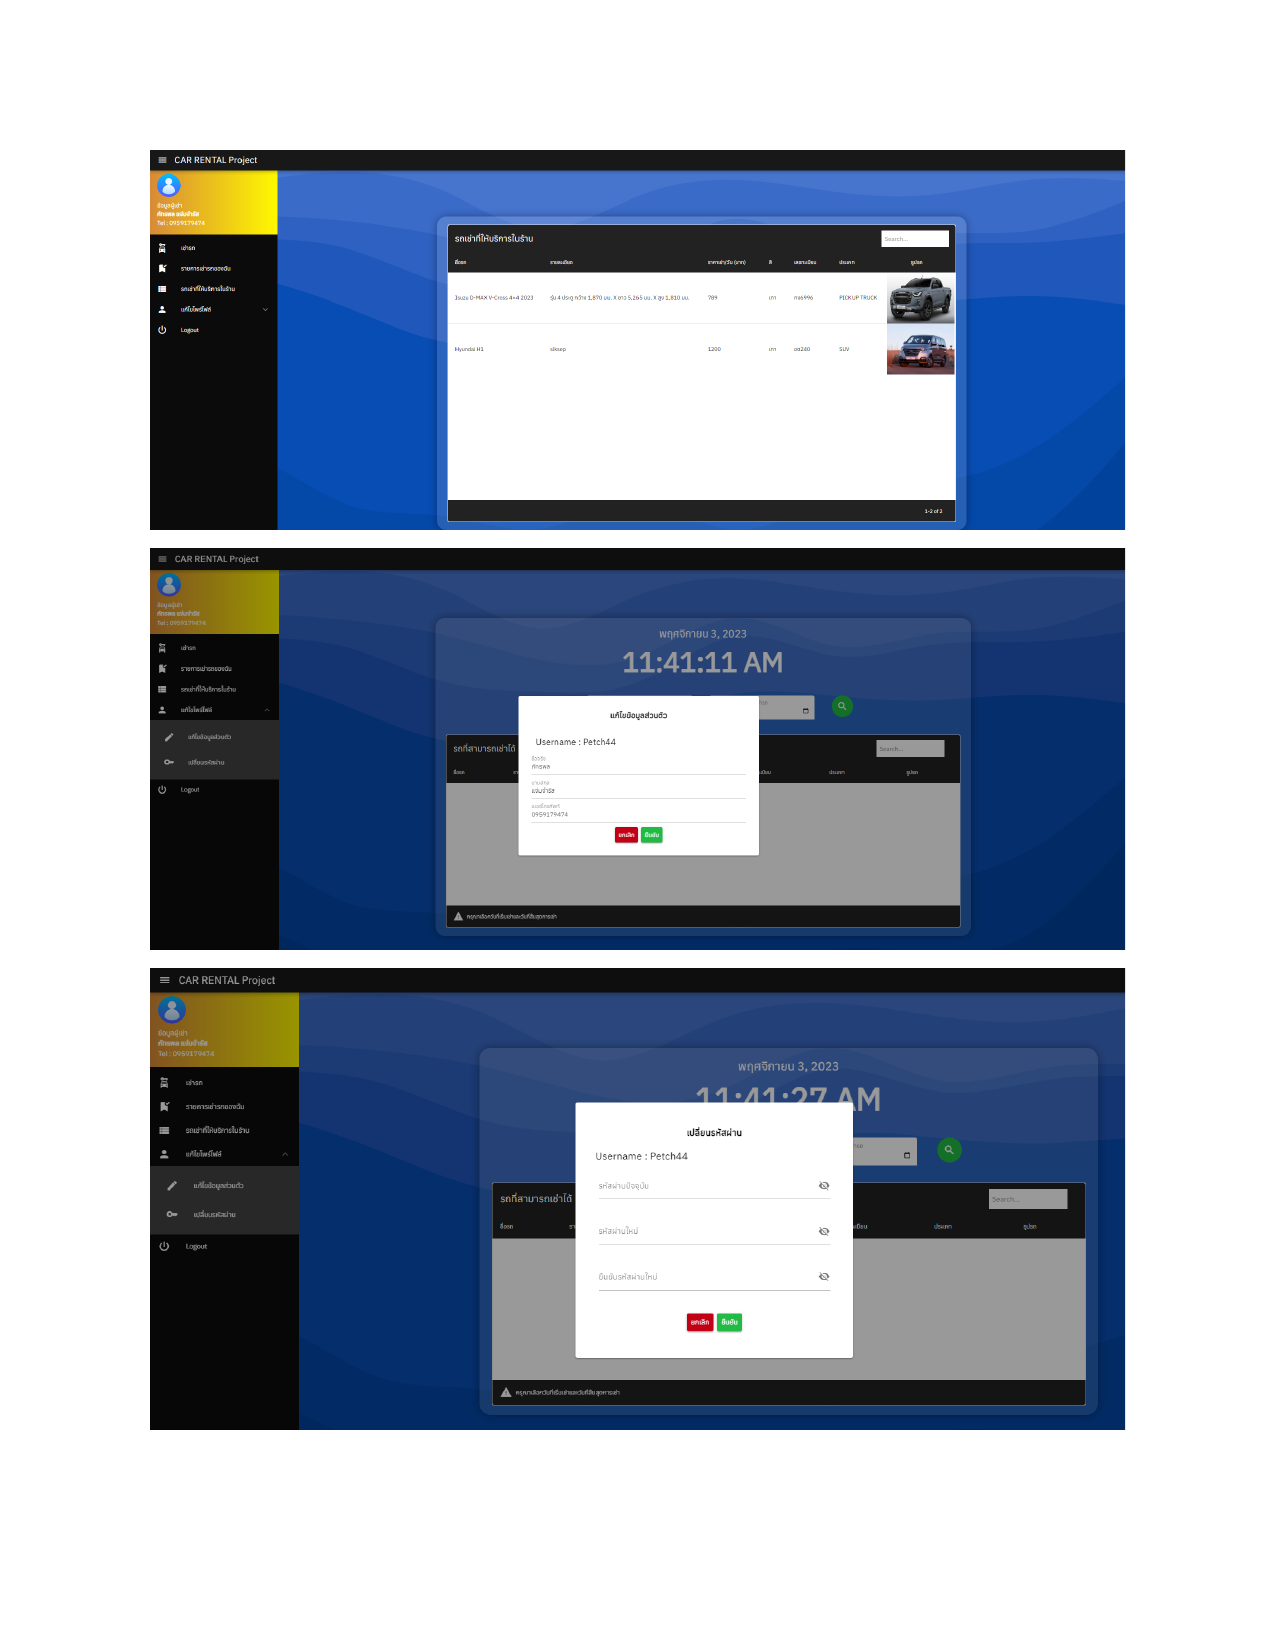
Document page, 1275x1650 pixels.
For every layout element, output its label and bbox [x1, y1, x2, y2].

picture [150, 548, 1125, 950]
picture [150, 150, 1125, 530]
picture [150, 968, 1125, 1430]
